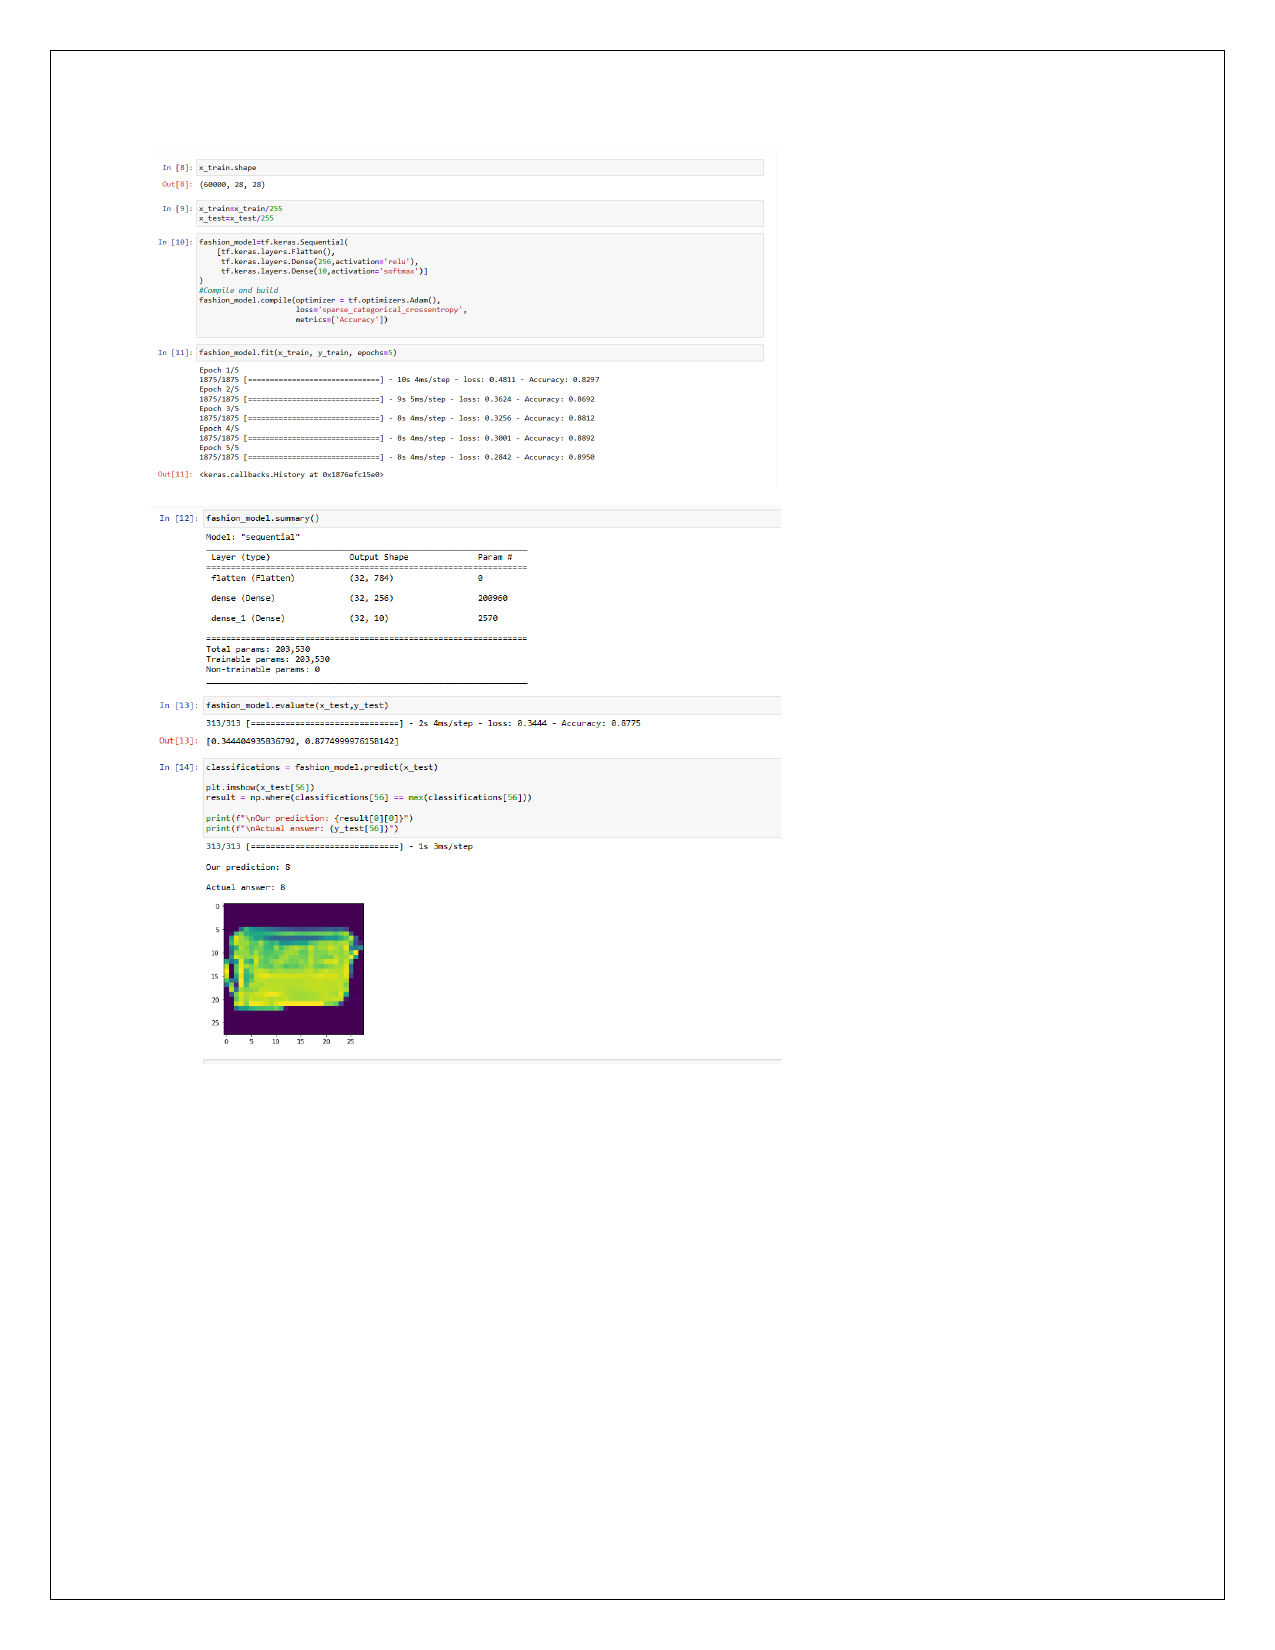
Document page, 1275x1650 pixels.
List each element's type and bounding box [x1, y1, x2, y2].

picture [150, 506, 782, 1064]
picture [150, 150, 777, 488]
